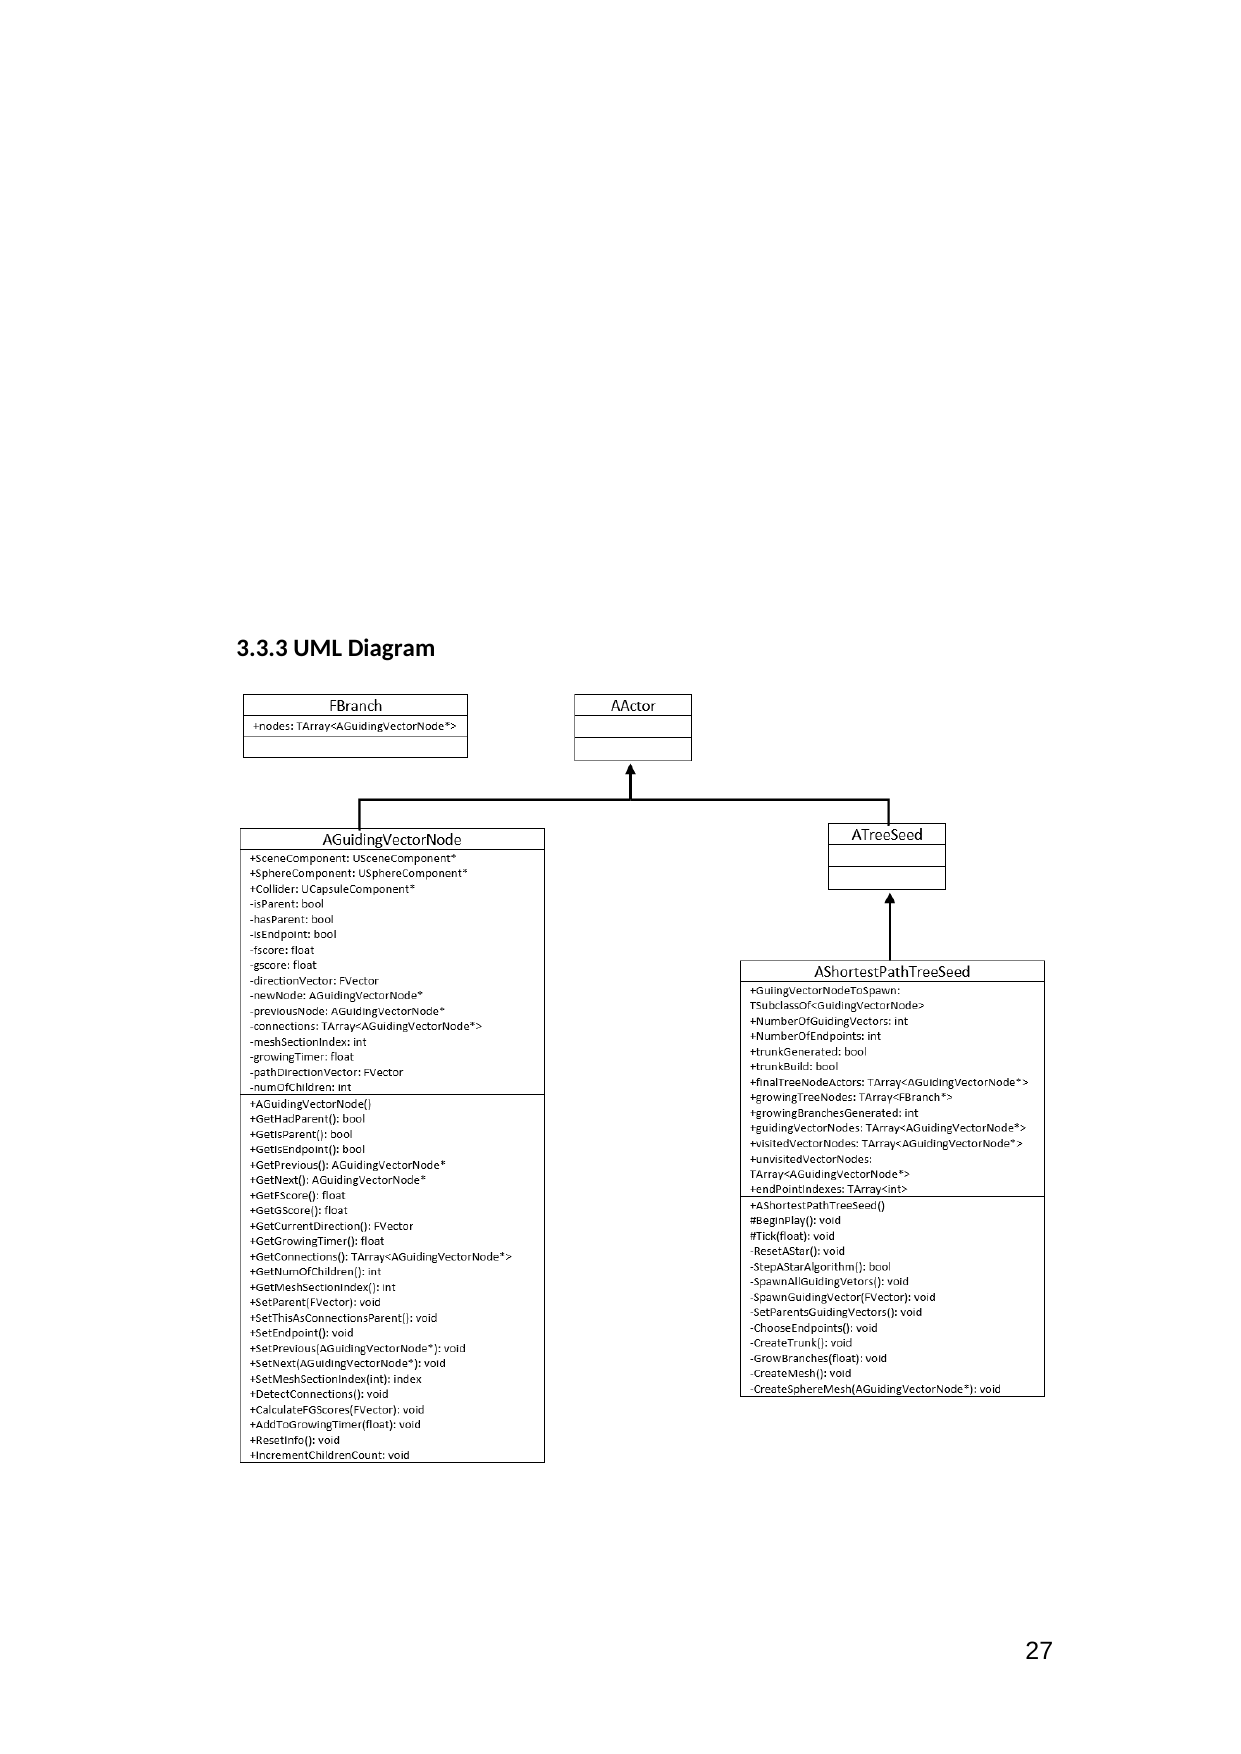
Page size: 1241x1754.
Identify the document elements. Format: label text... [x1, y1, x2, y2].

picture [236, 684, 1052, 1475]
subtitle 3.3.3 UML Diagram [236, 632, 1053, 663]
